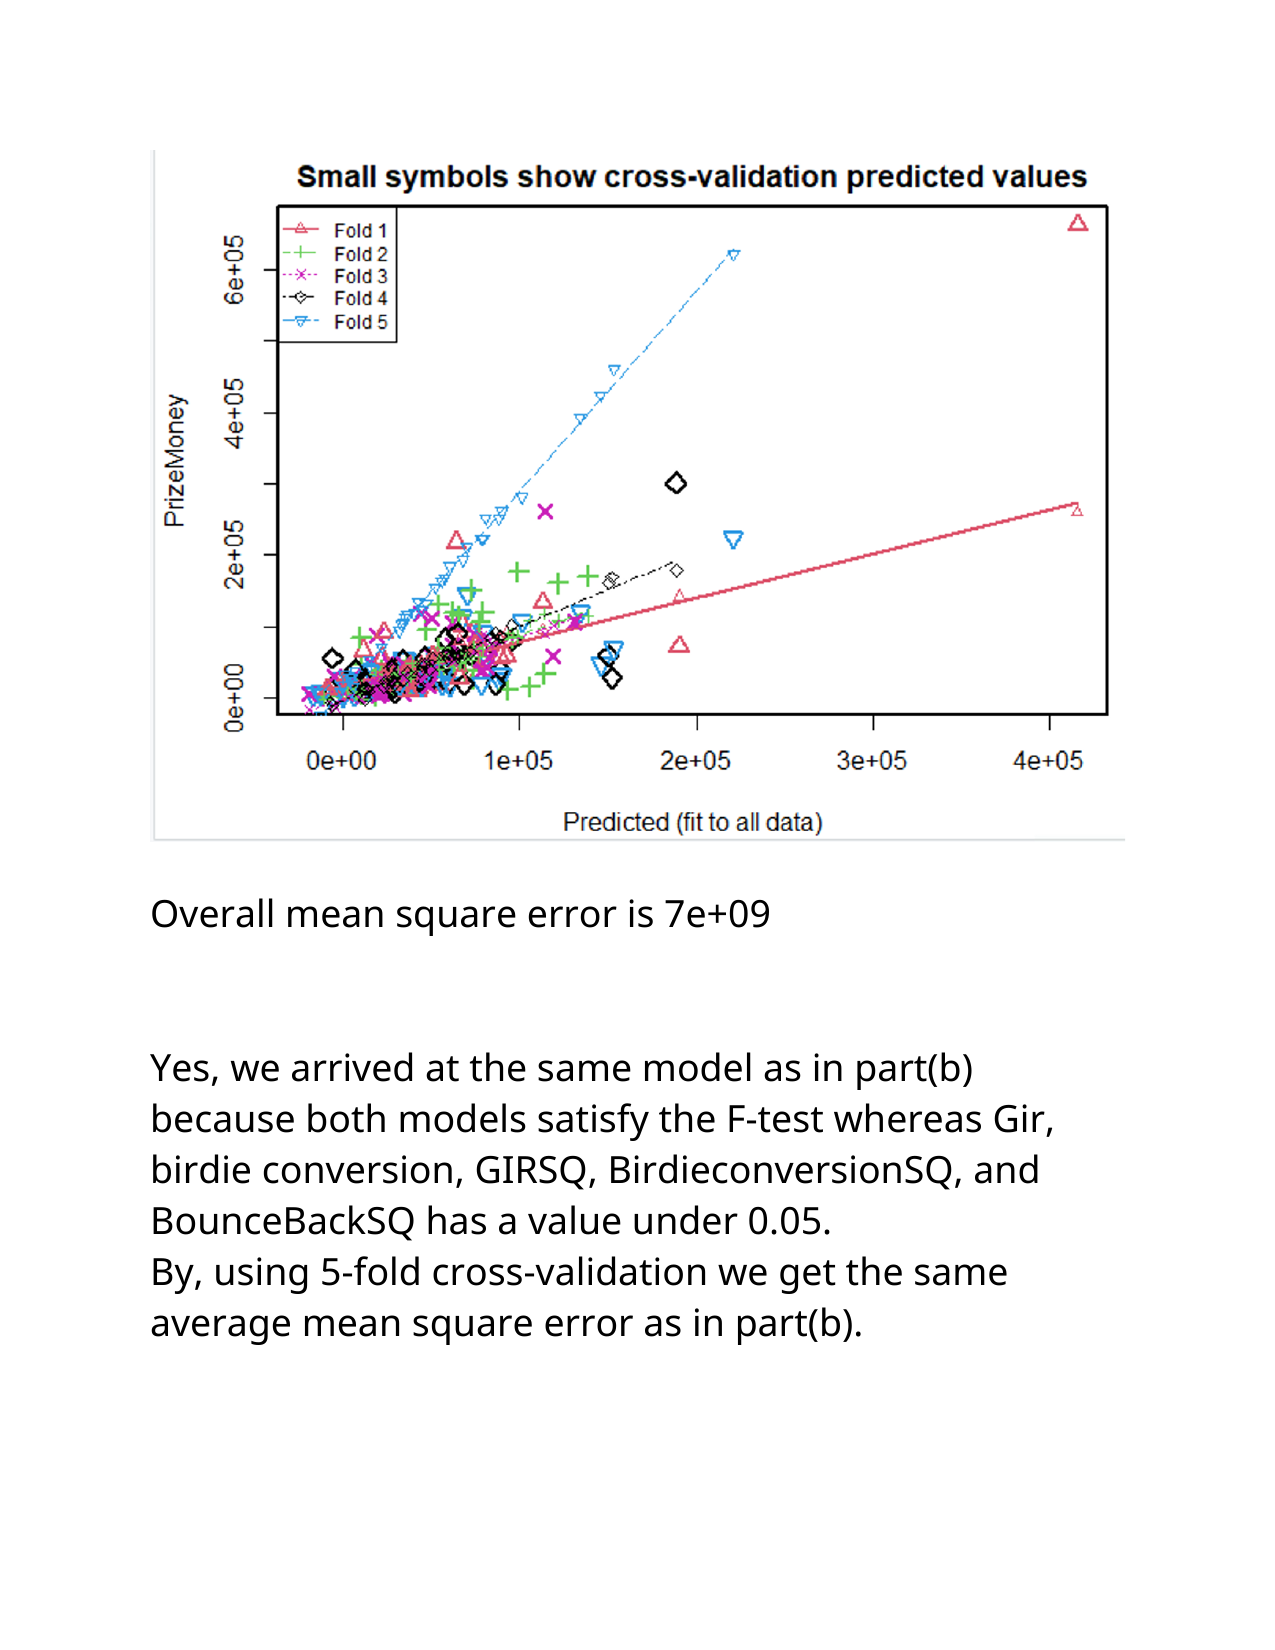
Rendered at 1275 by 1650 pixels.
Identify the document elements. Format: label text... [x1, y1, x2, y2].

text By, using 5-fold cross-validation we get the same average mean square error as in part(b). [150, 1245, 1125, 1347]
text Yes, we arrived at the same model as in part(b) because both models satisfy the F-test whereas Gir, birdie conversion, GIRSQ, BirdieconversionSQ, and BounceBackSQ has a value under 0.05. [150, 1041, 1125, 1245]
picture [150, 150, 1125, 842]
text Overall mean square error is 7e+09 [150, 888, 1125, 939]
